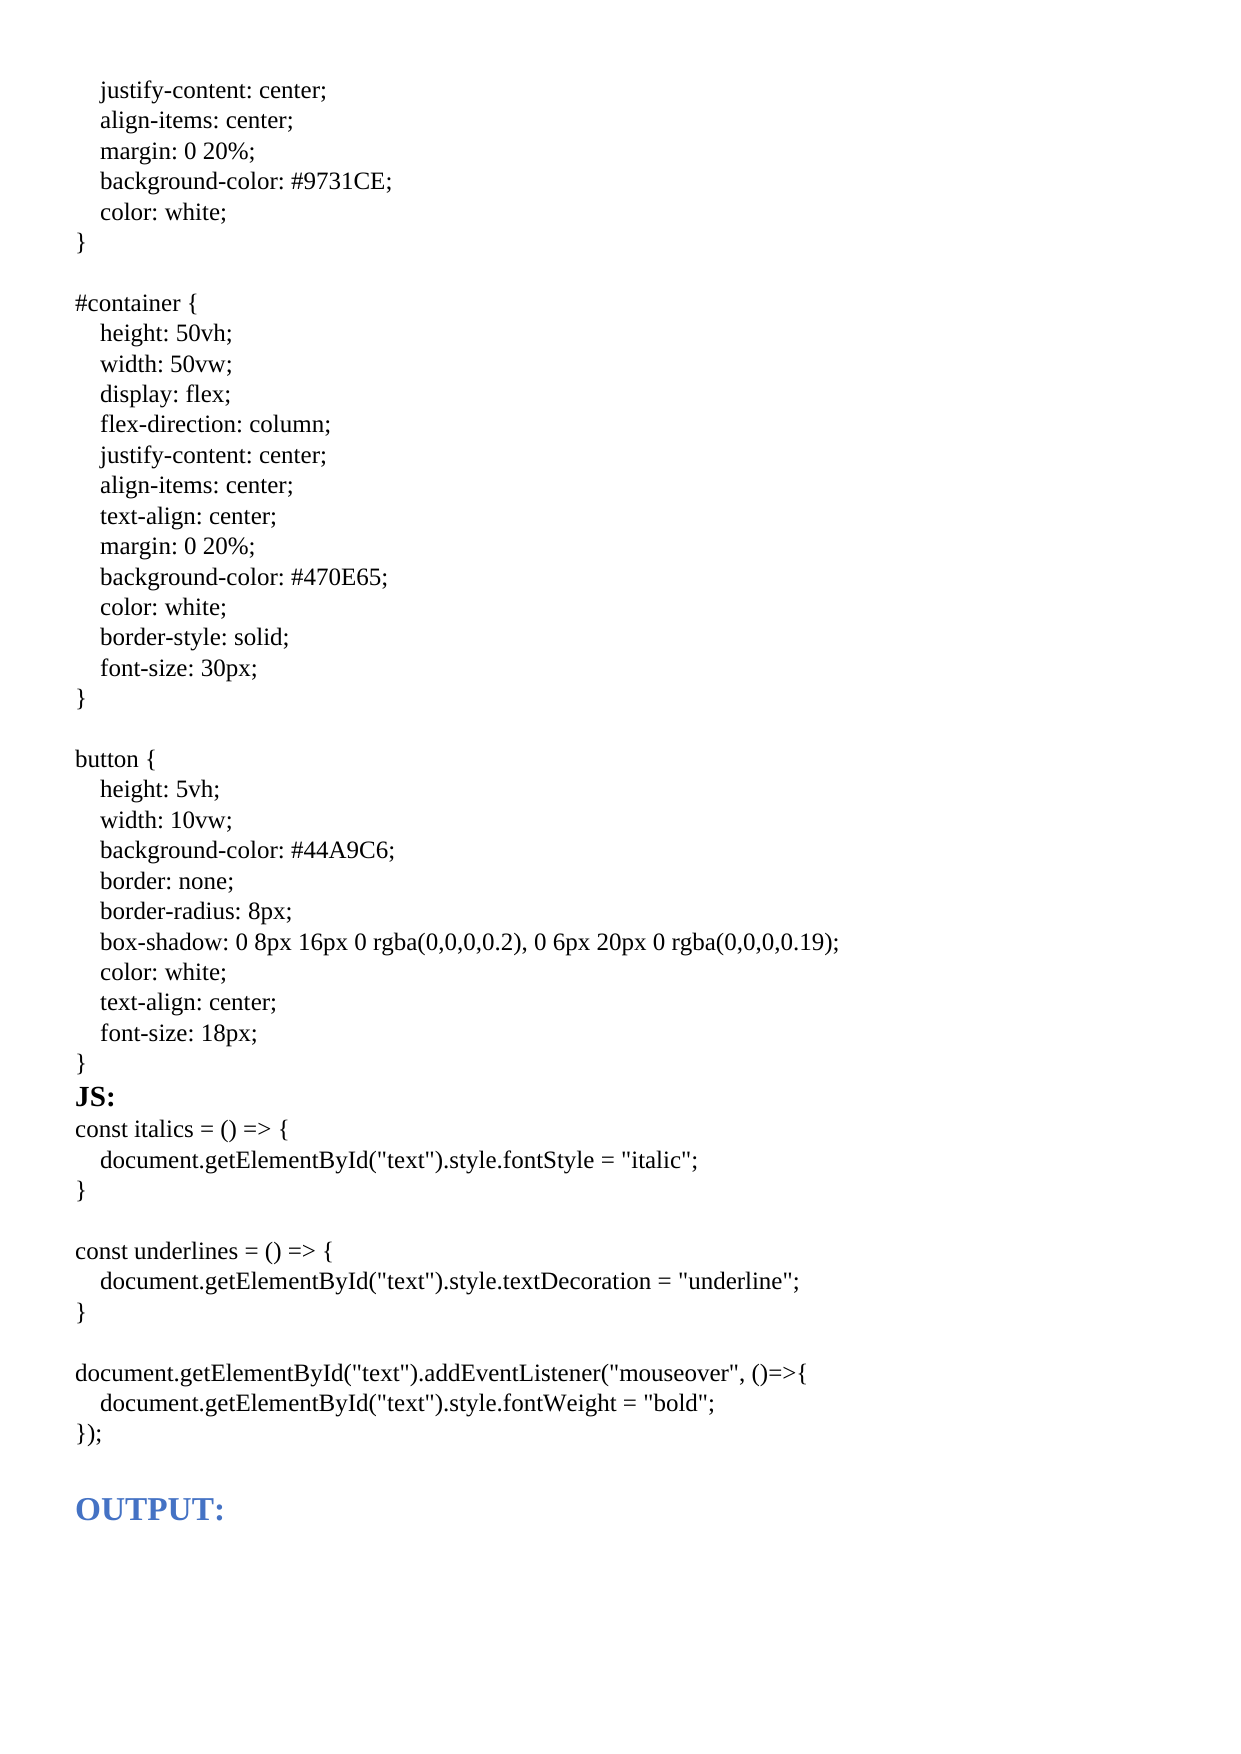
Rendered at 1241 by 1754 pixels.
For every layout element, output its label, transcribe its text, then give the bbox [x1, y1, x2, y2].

text document.getElementById("text").addEventListener("mouseover", ()=>{ [75, 1358, 1165, 1386]
text } [75, 227, 1165, 256]
text align-items: center; [75, 470, 1165, 499]
text background-color: #470E65; [75, 562, 1165, 590]
text document.getElementById("text").style.textDecoration = "underline"; [75, 1266, 1165, 1295]
text width: 10vw; [75, 805, 1165, 834]
text height: 50vh; [75, 318, 1165, 347]
text display: flex; [75, 379, 1165, 408]
text color: white; [75, 197, 1165, 225]
text box-shadow: 0 8px 16px 0 rgba(0,0,0,0.2), 0 6px 20px 0 rgba(0,0,0,0.19); [75, 927, 1165, 955]
text background-color: #9731CE; [75, 166, 1165, 195]
text color: white; [75, 957, 1165, 986]
text } [75, 683, 1165, 712]
text color: white; [75, 592, 1165, 621]
text }); [75, 1418, 1165, 1447]
text margin: 0 20%; [75, 531, 1165, 560]
text document.getElementById("text").style.fontWeight = "bold"; [75, 1388, 1165, 1417]
text text-align: center; [75, 501, 1165, 529]
text } [75, 1175, 1165, 1204]
text const italics = () => { [75, 1114, 1165, 1143]
text button { [75, 744, 1165, 773]
text background-color: #44A9C6; [75, 835, 1165, 864]
text flex-direction: column; [75, 409, 1165, 438]
text font-size: 30px; [75, 653, 1165, 682]
text const underlines = () => { [75, 1236, 1165, 1265]
text border-radius: 8px; [75, 896, 1165, 925]
text } [75, 1297, 1165, 1326]
text #container { [75, 288, 1165, 317]
text justify-content: center; [75, 75, 1165, 104]
text margin: 0 20%; [75, 136, 1165, 164]
text height: 5vh; [75, 774, 1165, 803]
text width: 50vw; [75, 349, 1165, 377]
text } [75, 1048, 1165, 1077]
text justify-content: center; [75, 440, 1165, 469]
text document.getElementById("text").style.fontStyle = "italic"; [75, 1145, 1165, 1173]
text text-align: center; [75, 987, 1165, 1016]
text align-items: center; [75, 105, 1165, 134]
text font-size: 18px; [75, 1018, 1165, 1047]
text border-style: solid; [75, 622, 1165, 651]
text OUTPUT: [75, 1489, 1165, 1528]
text JS: [75, 1079, 1165, 1112]
text border: none; [75, 866, 1165, 894]
